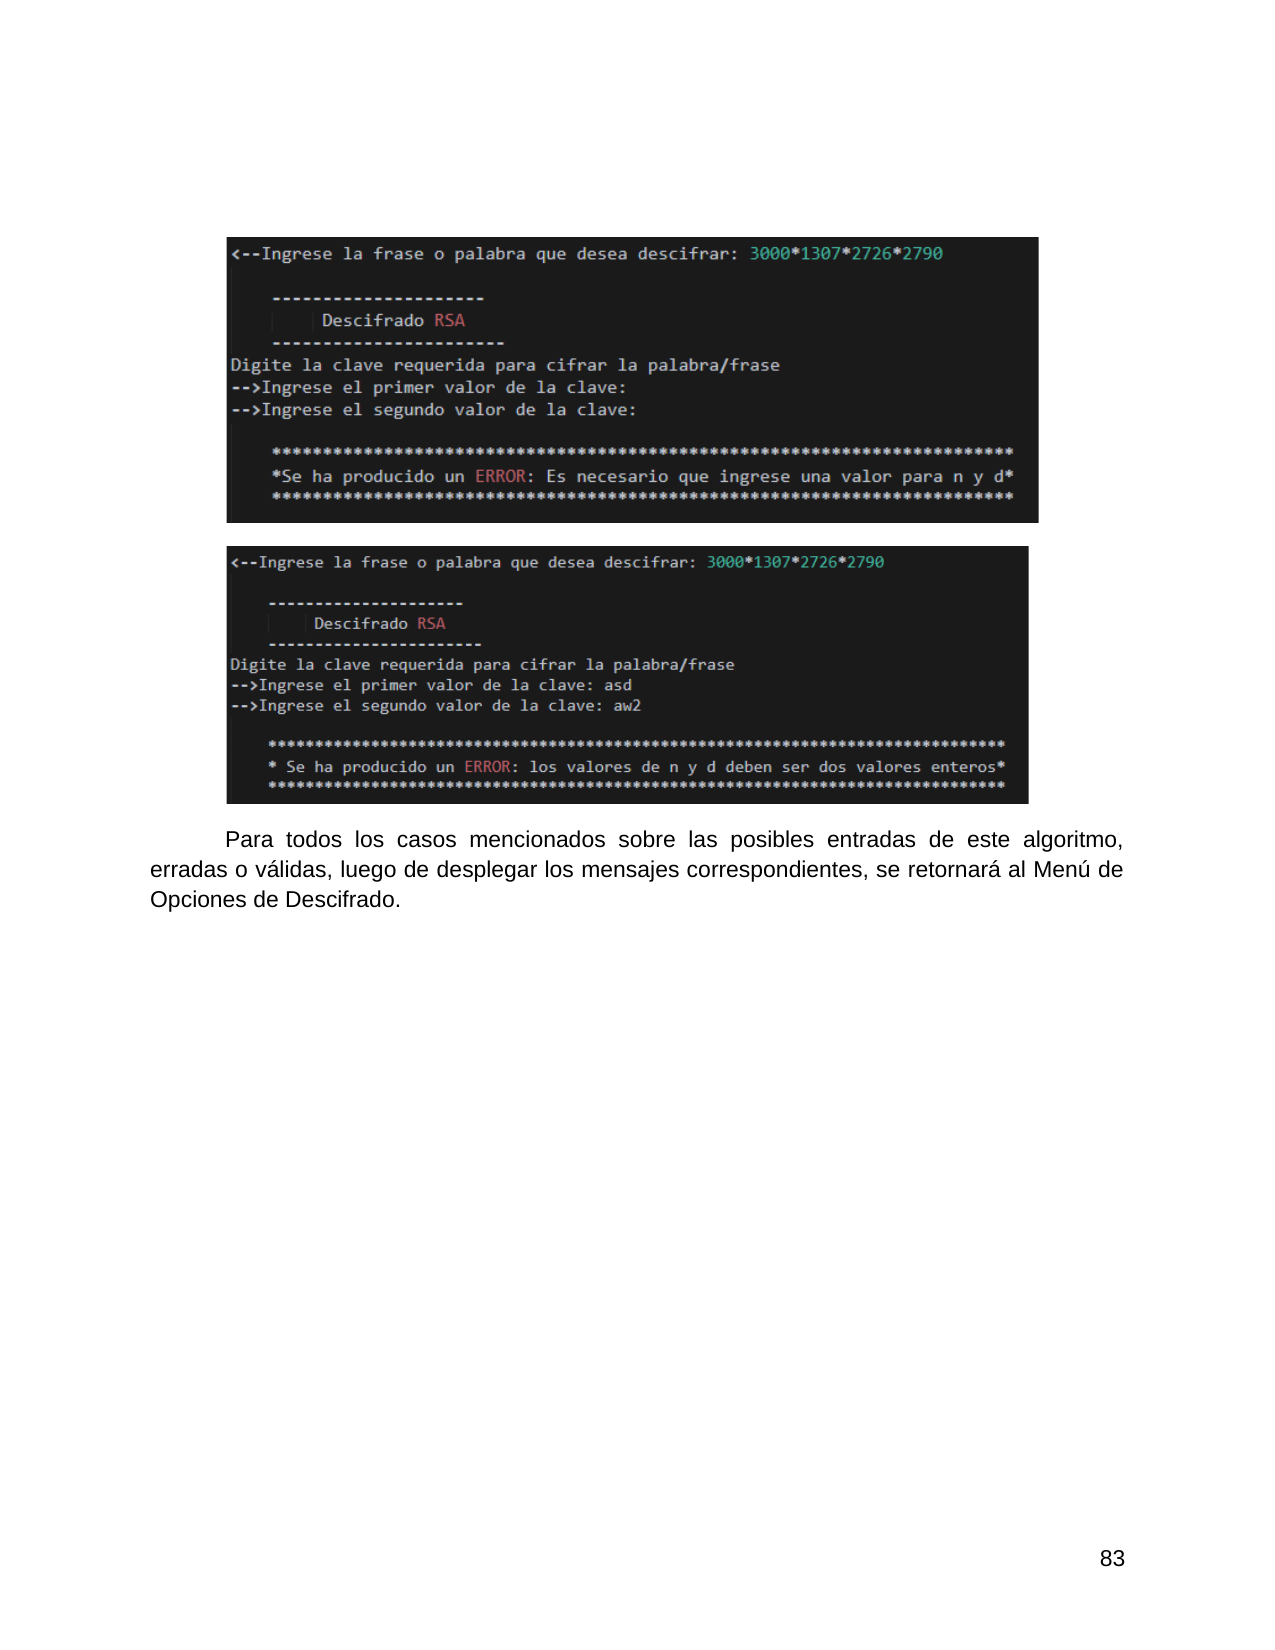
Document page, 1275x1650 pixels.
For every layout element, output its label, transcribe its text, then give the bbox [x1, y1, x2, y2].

picture [226, 546, 1029, 804]
picture [226, 237, 1039, 523]
